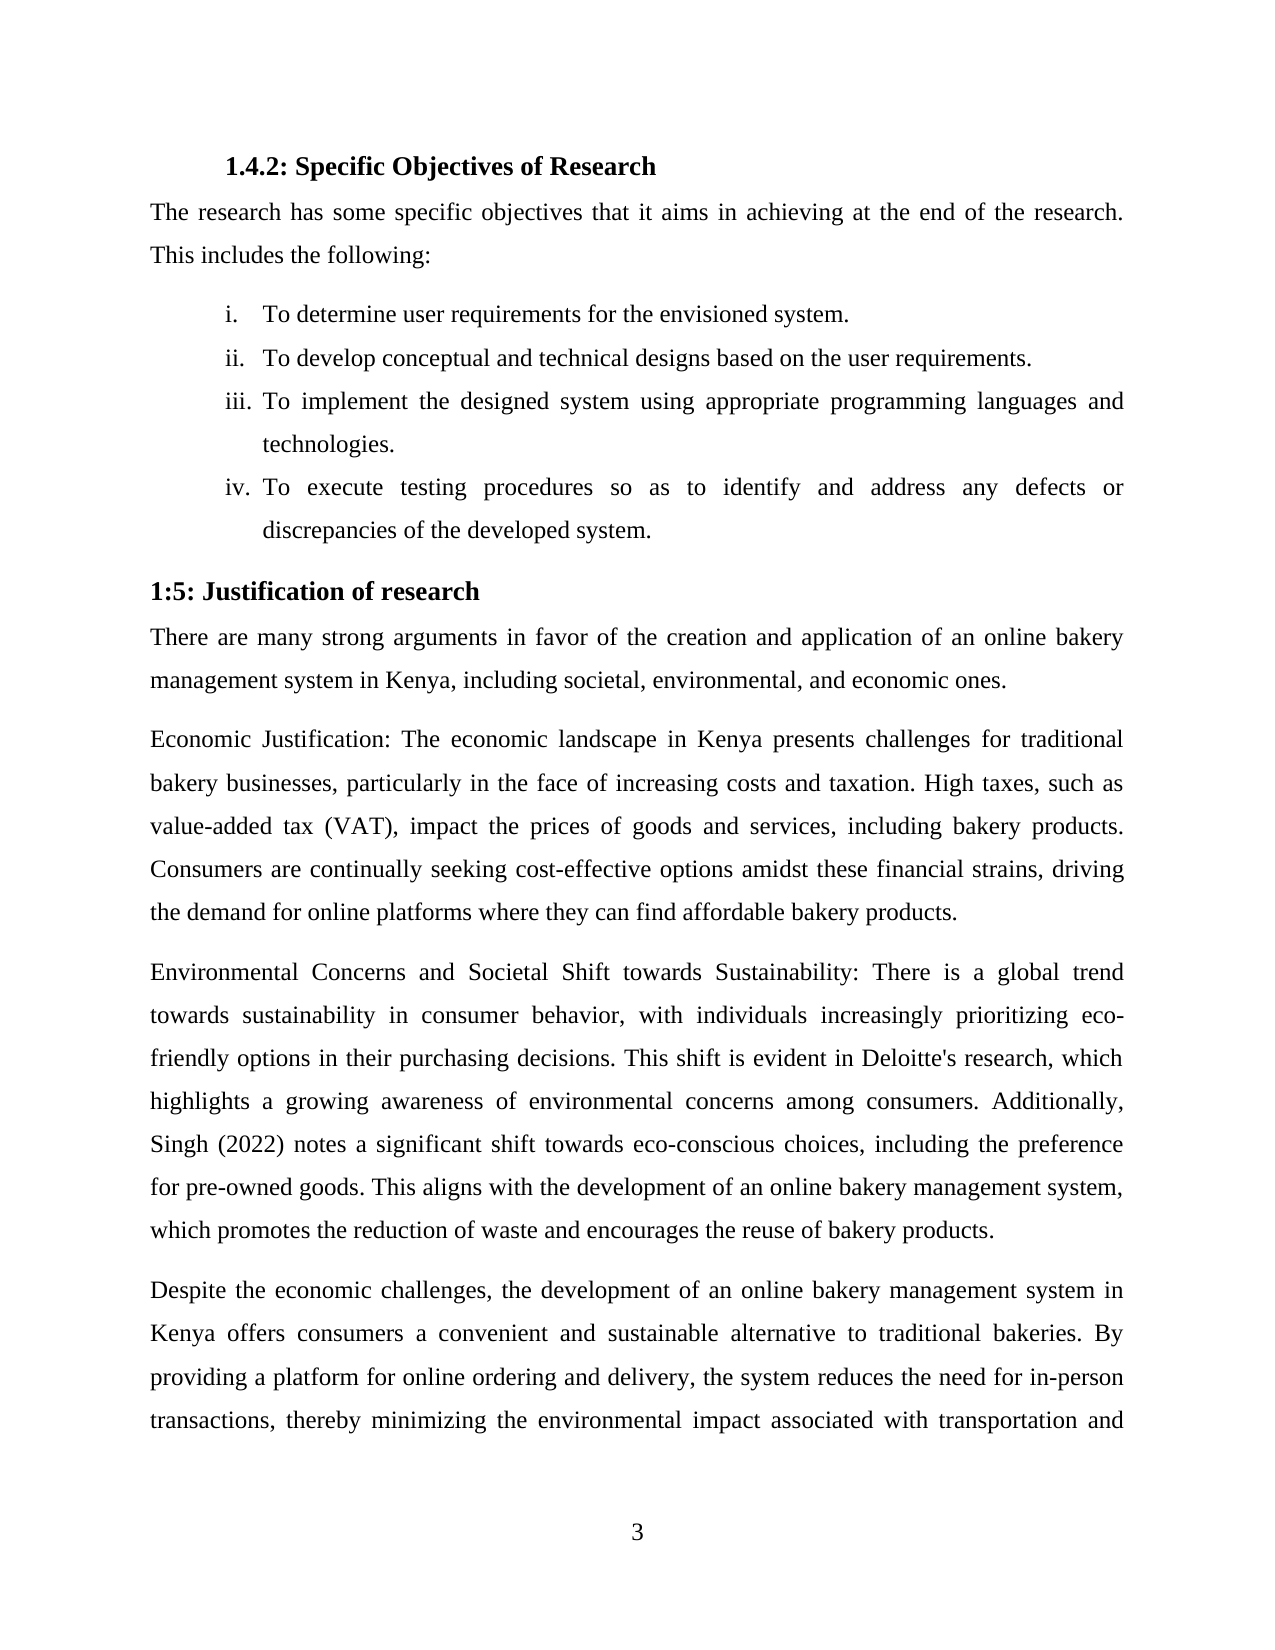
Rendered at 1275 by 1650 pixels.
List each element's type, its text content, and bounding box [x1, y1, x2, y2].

text The research has some specific objectives that it aims in achieving at the end of the research. This includes the following: [150, 197, 1125, 268]
list To execute testing procedures so as to identify and address any defects or discrepancies of the developed system. [225, 472, 1125, 544]
list To develop conceptual and technical designs based on the user requirements. [225, 343, 1125, 371]
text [150, 1275, 1125, 1433]
text Environmental Concerns and Societal Shift towards Sustainability: There is a global trend towards sustainability in consumer behavior, with individuals increasingly prioritizing eco-friendly options in their purchasing decisions. This shift is evident in Deloitte's research, which highlights a growing awareness of environmental concerns among consumers. Additionally, Singh (2022) notes a significant shift towards eco-conscious choices, including the preference for pre-owned goods. This aligns with the development of an online bakery management system, which promotes the reduction of waste and encourages the reuse of bakery products. [150, 957, 1125, 1244]
list To determine user requirements for the envisioned system. [225, 299, 1125, 328]
list To implement the designed system using appropriate programming languages and technologies. [225, 386, 1125, 458]
text Economic Justification: The economic landscape in Kenya presents challenges for traditional bakery businesses, particularly in the face of increasing costs and taxation. High taxes, such as value-added tax (VAT), impact the prices of goods and services, including bakery products. Consumers are continually seeking cost-effective options amidst these financial strains, driving the demand for online platforms where they can find affordable bakery products. [150, 724, 1125, 926]
subtitle 1.4.2: Specific Objectives of Research [150, 150, 1125, 181]
text There are many strong arguments in favor of the creation and application of an online bakery management system in Kenya, including societal, environmental, and economic ones. [150, 622, 1125, 693]
subtitle 1:5: Justification of research [150, 575, 1125, 606]
